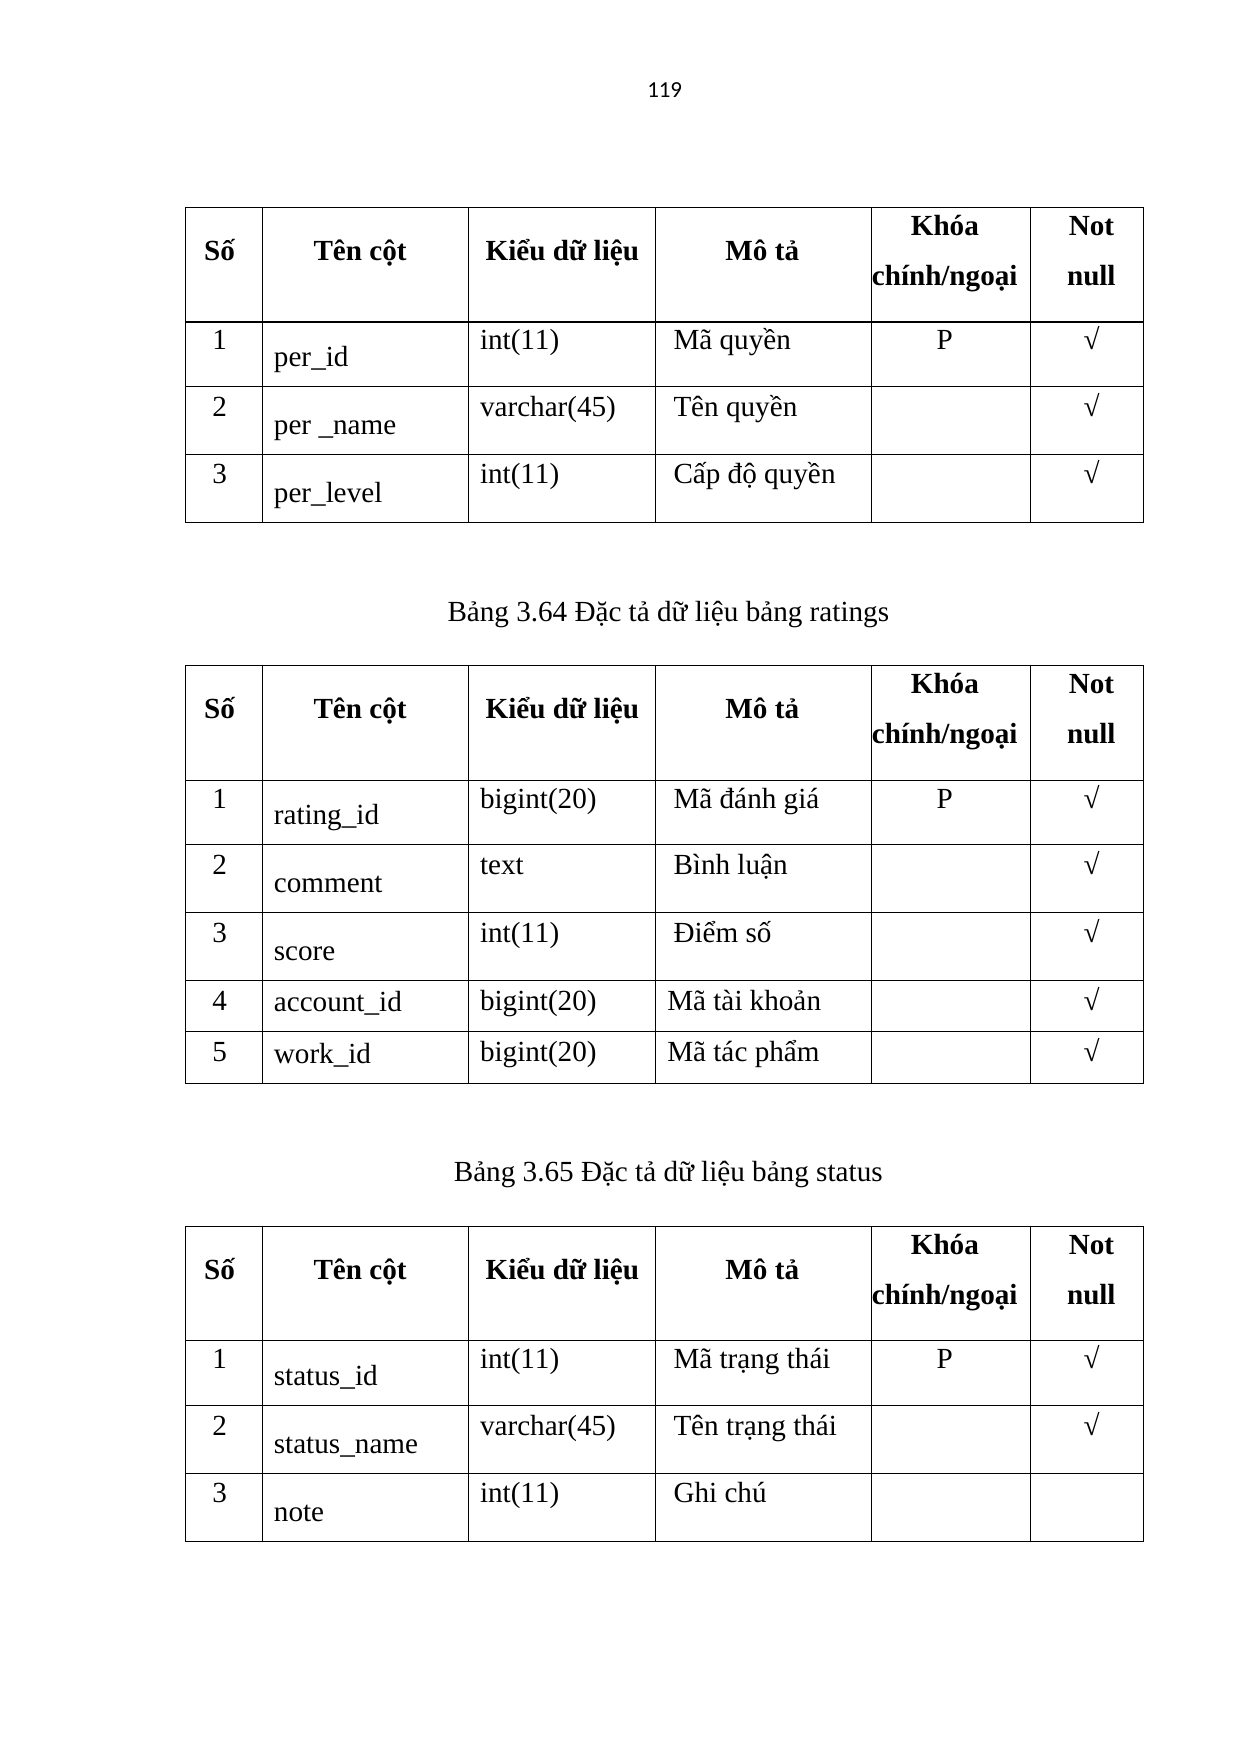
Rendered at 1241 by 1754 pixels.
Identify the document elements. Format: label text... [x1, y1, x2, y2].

table_cell 3 [186, 1474, 262, 1541]
table_cell [872, 1406, 1030, 1473]
table_cell [872, 845, 1030, 912]
table_header Số [186, 1227, 262, 1340]
table_cell score [263, 913, 468, 980]
table_cell √ [1031, 781, 1143, 844]
table_cell P [872, 323, 1030, 386]
table_cell Mã quyền [656, 323, 871, 386]
table_cell 4 [186, 981, 262, 1031]
table_cell [872, 387, 1030, 454]
table_header Kiểu dữ liệu [469, 208, 655, 321]
table_cell √ [1031, 1341, 1143, 1405]
table_header Số [186, 666, 262, 780]
table_header Tên cột [263, 666, 468, 780]
table_cell int(11) [469, 323, 655, 386]
table_cell [872, 981, 1030, 1031]
table_cell int(11) [469, 913, 655, 980]
table_cell 2 [186, 845, 262, 912]
table_header Not null [1031, 1227, 1143, 1340]
table_cell varchar(45) [469, 387, 655, 454]
table_cell int(11) [469, 1341, 655, 1405]
table_cell account_id [263, 981, 468, 1031]
table_cell work_id [263, 1032, 468, 1082]
table_cell per_id [263, 323, 468, 386]
table_cell status_name [263, 1406, 468, 1473]
table_header Mô tả [656, 666, 871, 780]
table_header Kiểu dữ liệu [469, 1227, 655, 1340]
table_header Mô tả [656, 1227, 871, 1340]
table_cell 2 [186, 387, 262, 454]
table_header Kiểu dữ liệu [469, 666, 655, 780]
table_cell √ [1031, 323, 1143, 386]
table_cell 1 [186, 323, 262, 386]
table_cell 5 [186, 1032, 262, 1082]
table_cell note [263, 1474, 468, 1541]
table_cell Ghi chú [656, 1474, 871, 1541]
table_cell Mã tài khoản [656, 981, 871, 1031]
table_cell [1031, 1474, 1143, 1541]
table_cell Mã đánh giá [656, 781, 871, 844]
table_cell per_level [263, 455, 468, 522]
table_cell status_id [263, 1341, 468, 1405]
table_cell [872, 1474, 1030, 1541]
table_cell Bình luận [656, 845, 871, 912]
table_header Not null [1031, 666, 1143, 780]
table_header Khóa chính/ngoại [872, 1227, 1030, 1340]
table_header Tên cột [263, 1227, 468, 1340]
table_cell [872, 1032, 1030, 1082]
table_cell varchar(45) [469, 1406, 655, 1473]
table_cell bigint(20) [469, 1032, 655, 1082]
table_cell Tên trạng thái [656, 1406, 871, 1473]
table_cell int(11) [469, 455, 655, 522]
table_cell √ [1031, 1032, 1143, 1082]
table_cell Mã tác phẩm [656, 1032, 871, 1082]
table_cell 3 [186, 455, 262, 522]
table_cell Tên quyền [656, 387, 871, 454]
table_cell comment [263, 845, 468, 912]
table_header Khóa chính/ngoại [872, 208, 1030, 321]
table_cell √ [1031, 455, 1143, 522]
table_cell 2 [186, 1406, 262, 1473]
table_cell √ [1031, 1406, 1143, 1473]
table_cell bigint(20) [469, 781, 655, 844]
table_cell √ [1031, 981, 1143, 1031]
table_cell [872, 913, 1030, 980]
table_cell √ [1031, 913, 1143, 980]
table_header Số [186, 208, 262, 321]
table_cell 1 [186, 1341, 262, 1405]
table_header Mô tả [656, 208, 871, 321]
table_cell rating_id [263, 781, 468, 844]
table_cell bigint(20) [469, 981, 655, 1031]
table_cell text [469, 845, 655, 912]
table_cell P [872, 1341, 1030, 1405]
table_cell 1 [186, 781, 262, 844]
table_header Khóa chính/ngoại [872, 666, 1030, 780]
table_cell per _name [263, 387, 468, 454]
table_header Tên cột [263, 208, 468, 321]
table_cell Điểm số [656, 913, 871, 980]
table_cell [872, 455, 1030, 522]
table_cell Cấp độ quyền [656, 455, 871, 522]
table_cell √ [1031, 845, 1143, 912]
table_cell Mã trạng thái [656, 1341, 871, 1405]
table_cell 3 [186, 913, 262, 980]
table_cell √ [1031, 387, 1143, 454]
table_cell int(11) [469, 1474, 655, 1541]
table_cell P [872, 781, 1030, 844]
table_header Not null [1031, 208, 1143, 321]
